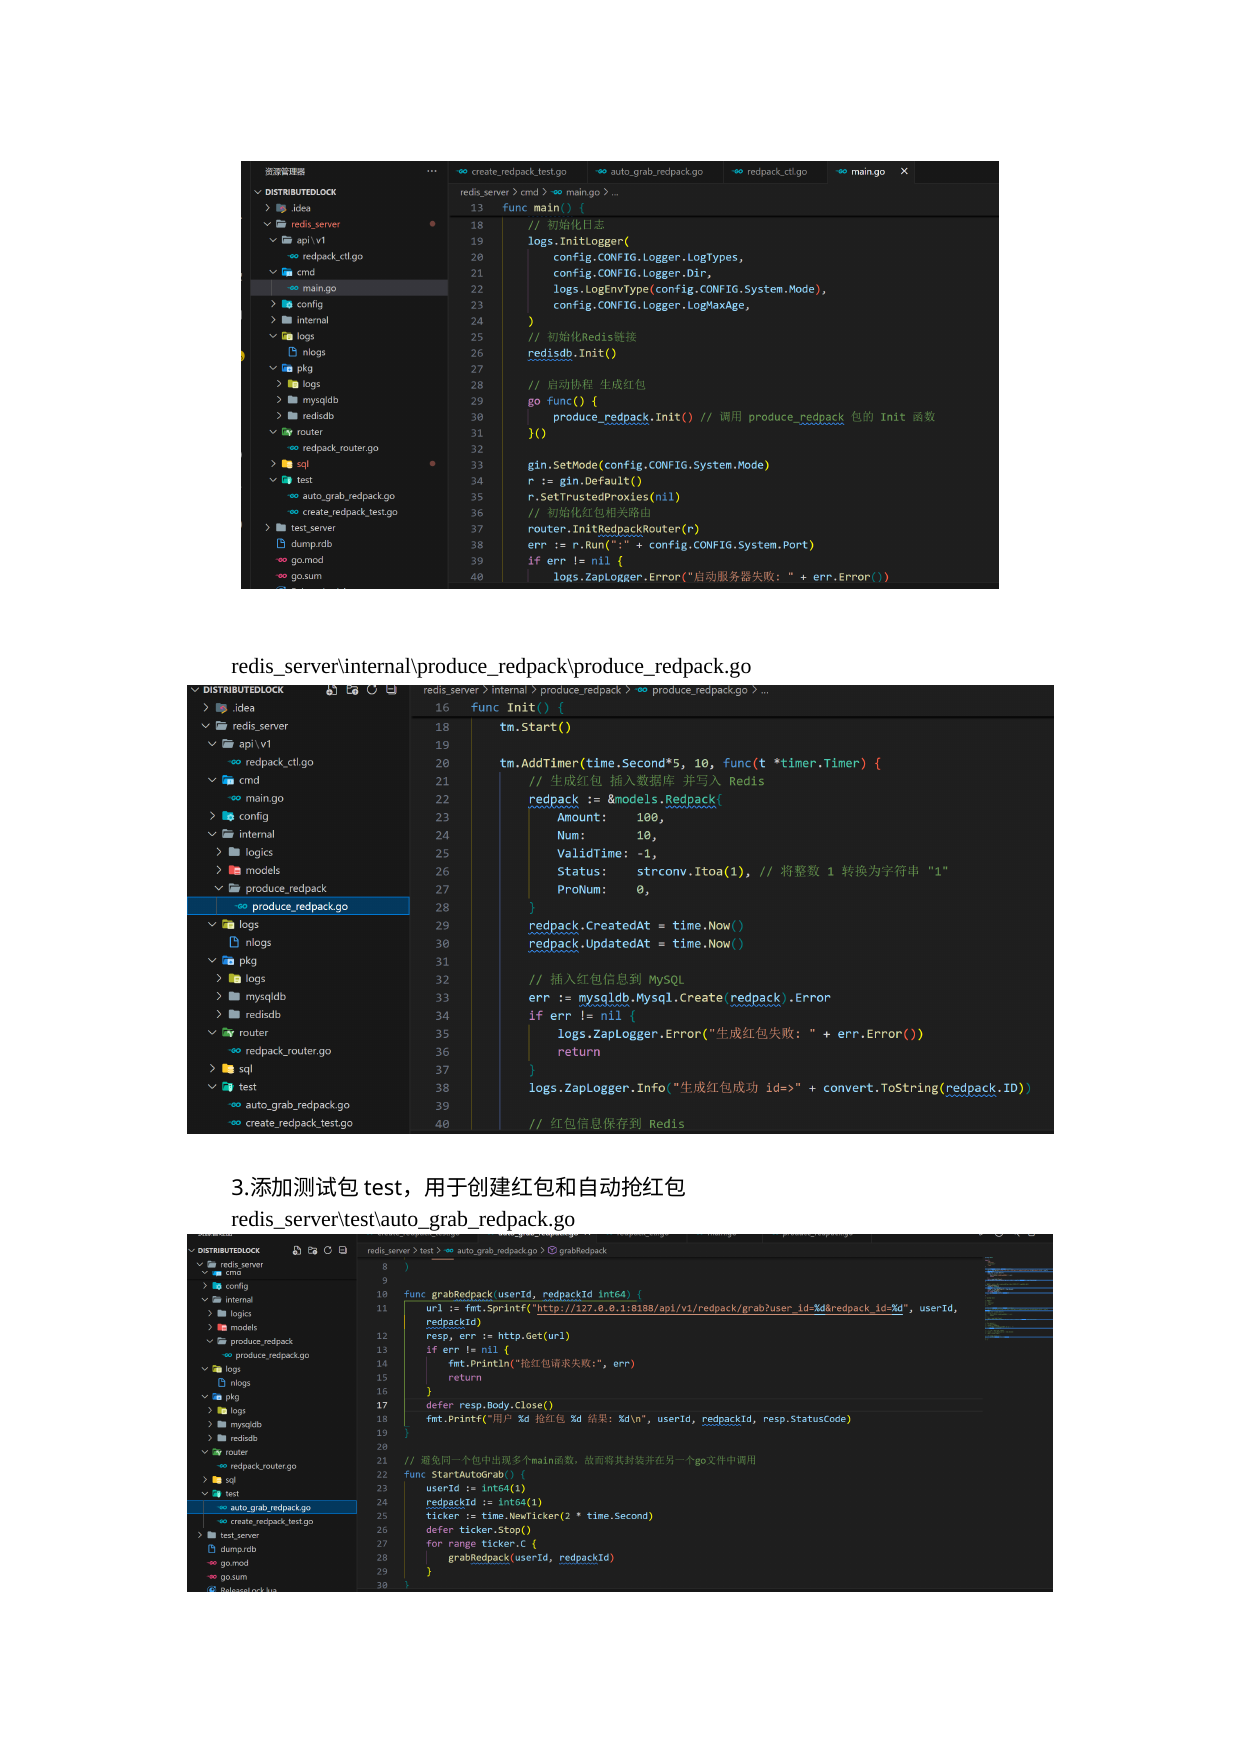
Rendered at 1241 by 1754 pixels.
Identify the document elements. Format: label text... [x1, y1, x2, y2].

text 3.添加测试包test，用于创建红包和自动抢红包 [187, 1169, 1053, 1202]
text redis_server\internal\produce_redpack\produce_redpack.go [187, 649, 1053, 682]
text redis_server\test\auto_grab_redpack.go [187, 1202, 1053, 1234]
picture [241, 161, 999, 589]
picture [187, 685, 1054, 1134]
picture [187, 1234, 1053, 1592]
